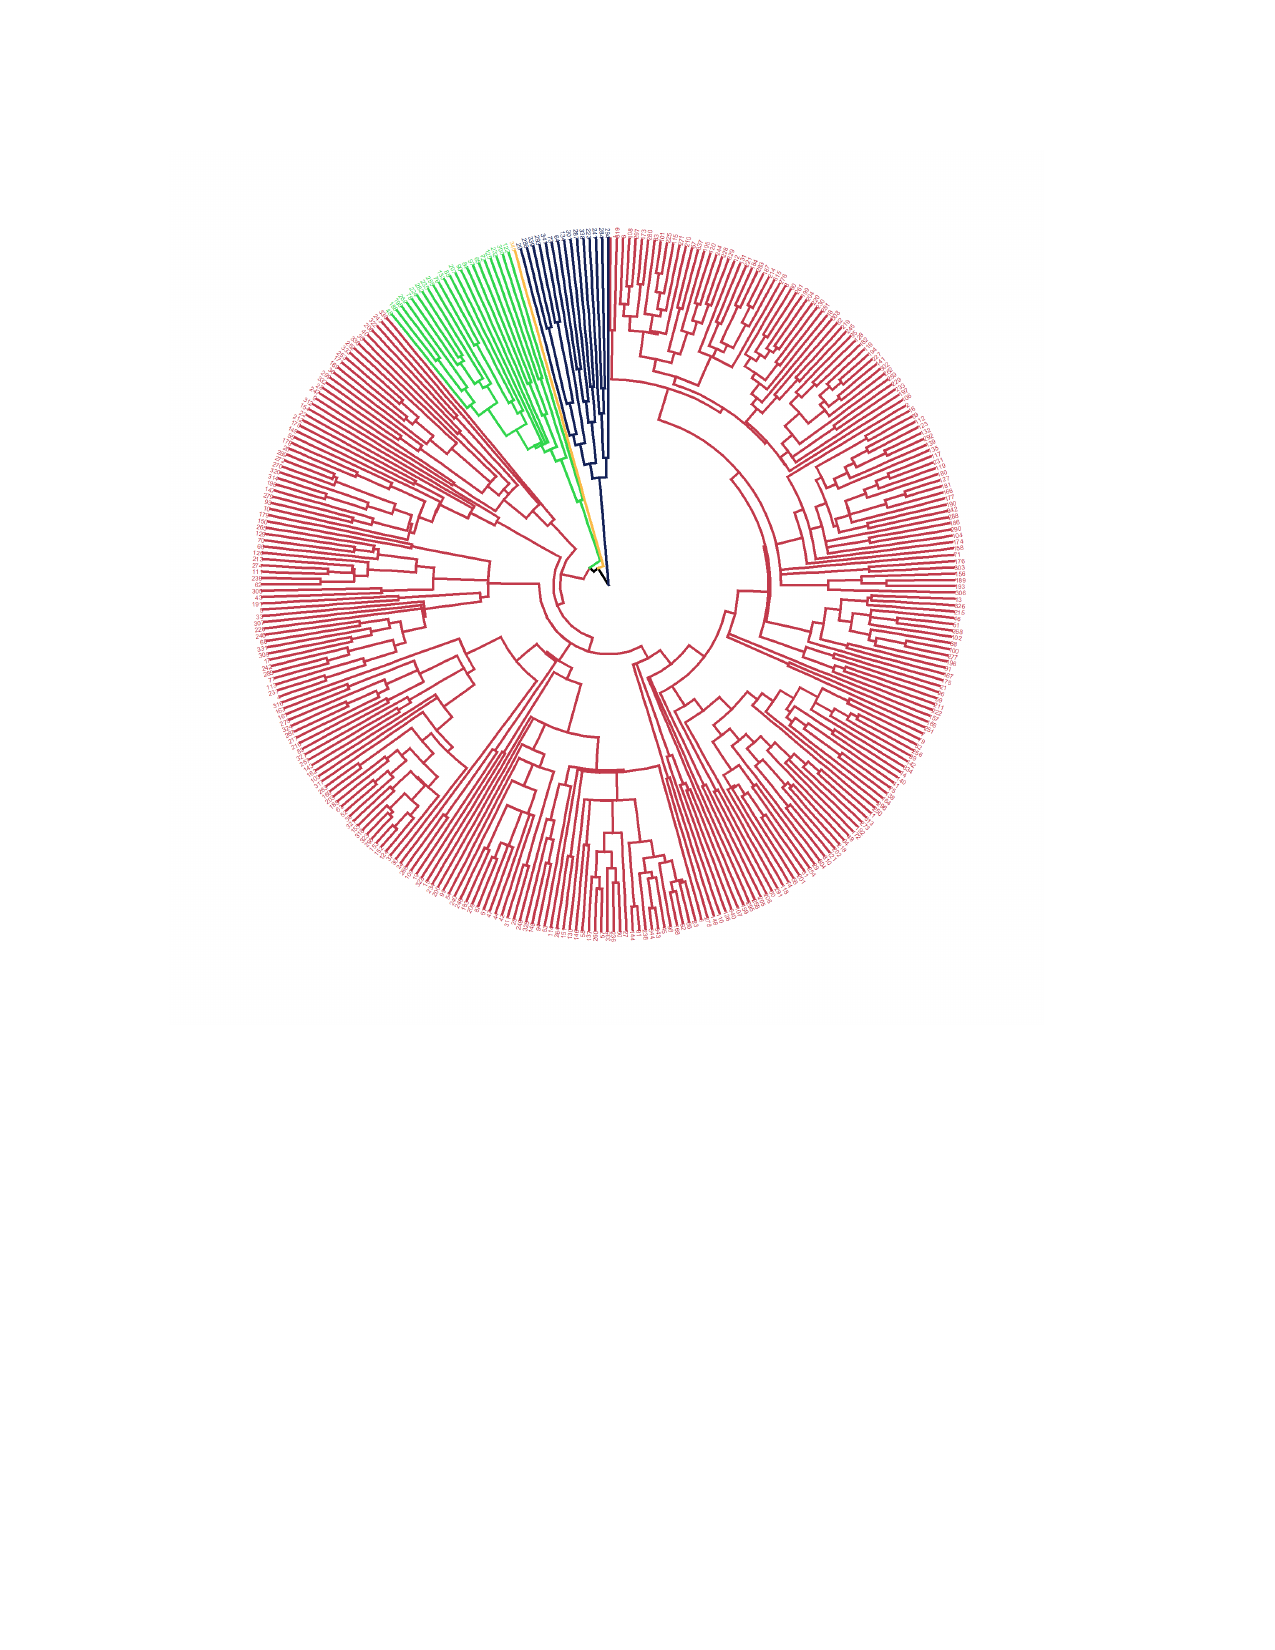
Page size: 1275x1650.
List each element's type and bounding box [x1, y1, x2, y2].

picture [168, 150, 1044, 1025]
